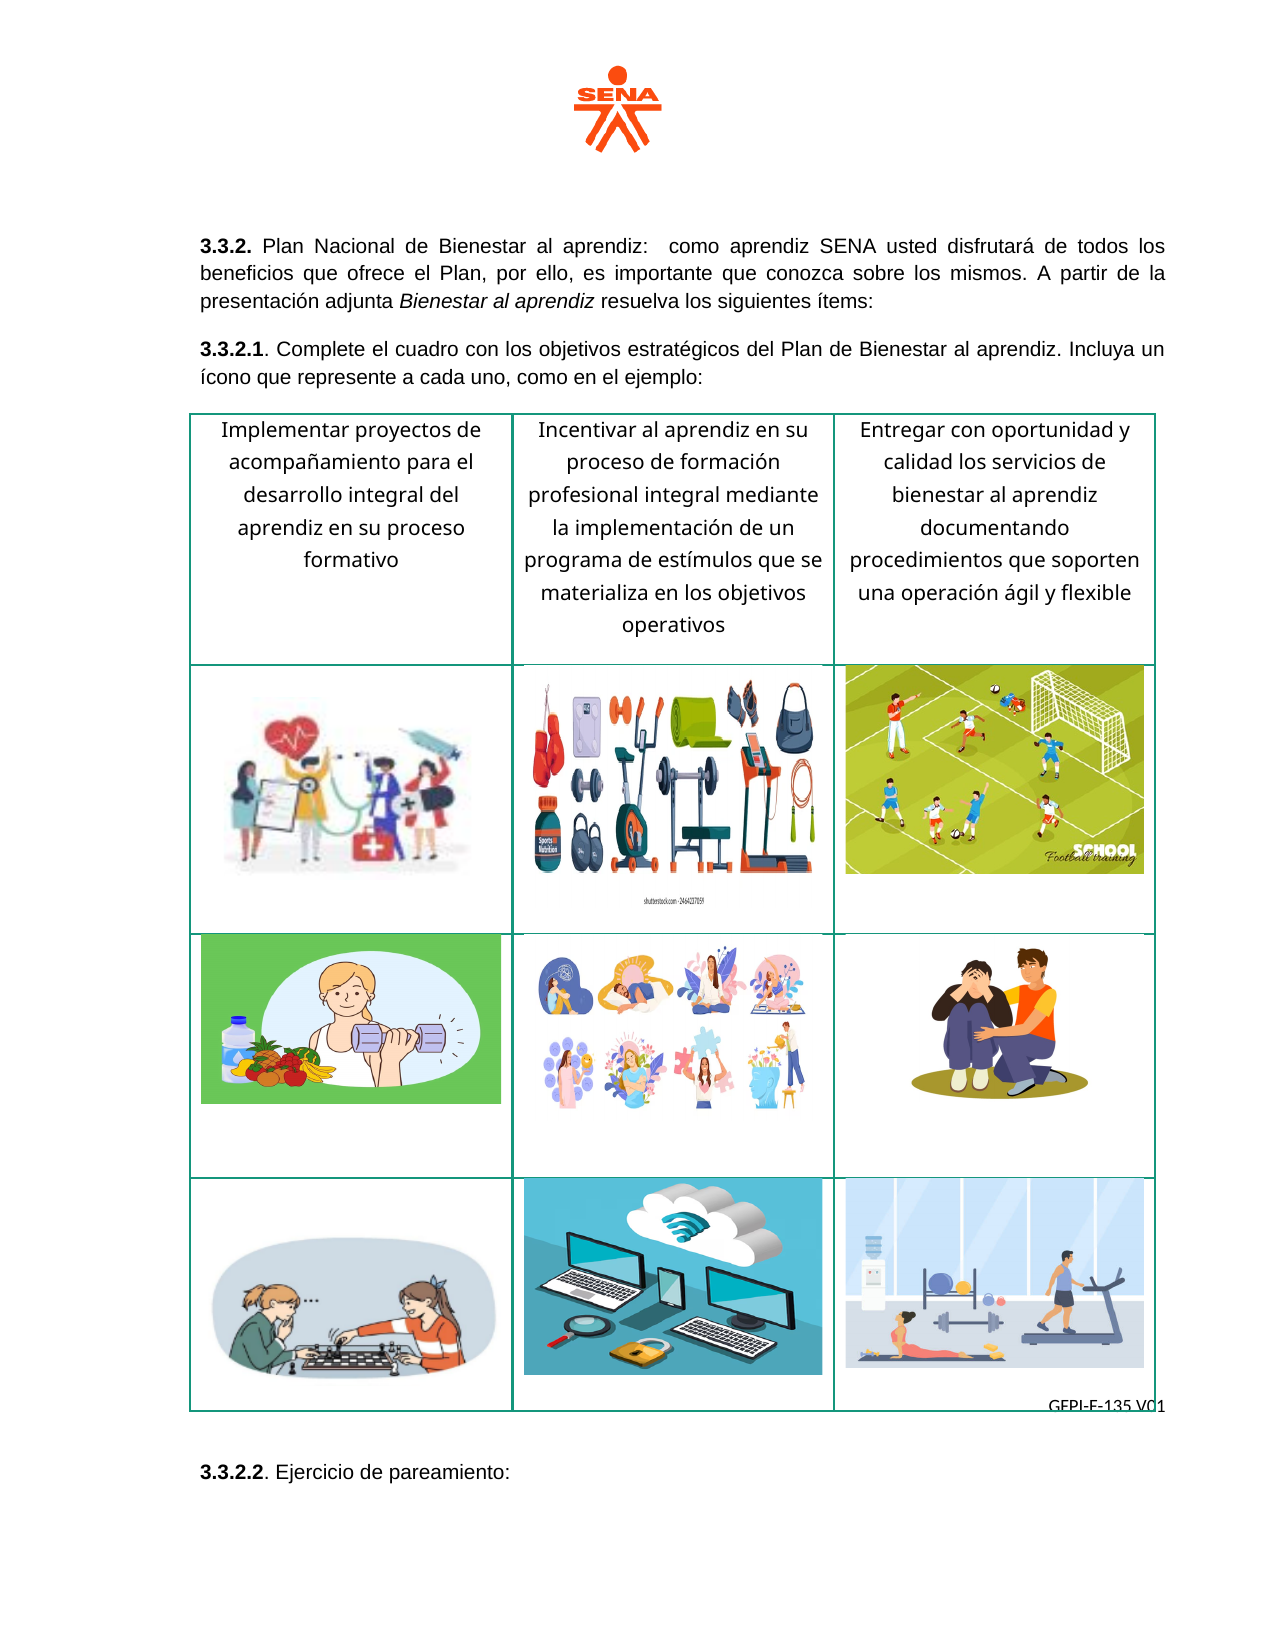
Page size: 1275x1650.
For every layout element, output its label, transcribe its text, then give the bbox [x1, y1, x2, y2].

table_header Incentivar al aprendiz en su proceso de formación profesional integral mediante la implementación de un programa de estímulos que se materializa en los objetivos operativos [514, 415, 833, 664]
table_cell [835, 666, 1154, 933]
table_cell [835, 1179, 1154, 1410]
table_cell [191, 666, 511, 933]
table_cell [514, 1179, 833, 1410]
picture [218, 697, 472, 878]
table_cell [514, 935, 833, 1177]
table_header Implementar proyectos de acompañamiento para el desarrollo integral del aprendiz en su proceso formativo [191, 415, 511, 664]
table_cell [835, 935, 1154, 1177]
text 3.3.2. Plan Nacional de Bienestar al aprendiz: como aprendiz SENA usted disfrutará de todos los beneficios que ofrece el Plan, por ello, es importante que conozca sobre los mismos. A partir de la presentación adjunta Bienestar al aprendiz resuelva los siguientes ítems: [200, 234, 1167, 313]
table_header Entregar con oportunidad y calidad los servicios de bienestar al aprendiz documentando procedimientos que soporten una operación ágil y flexible [835, 415, 1154, 664]
table_cell [191, 935, 511, 1177]
table_cell [191, 1179, 511, 1410]
table_cell [514, 666, 833, 933]
text 3.3.2.2. Ejercicio de pareamiento: [200, 1460, 1167, 1484]
picture [564, 62, 668, 157]
text 3.3.2.1. Complete el cuadro con los objetivos estratégicos del Plan de Bienestar al aprendiz. Incluya un ícono que represente a cada uno, como en el ejemplo: [200, 337, 1167, 388]
